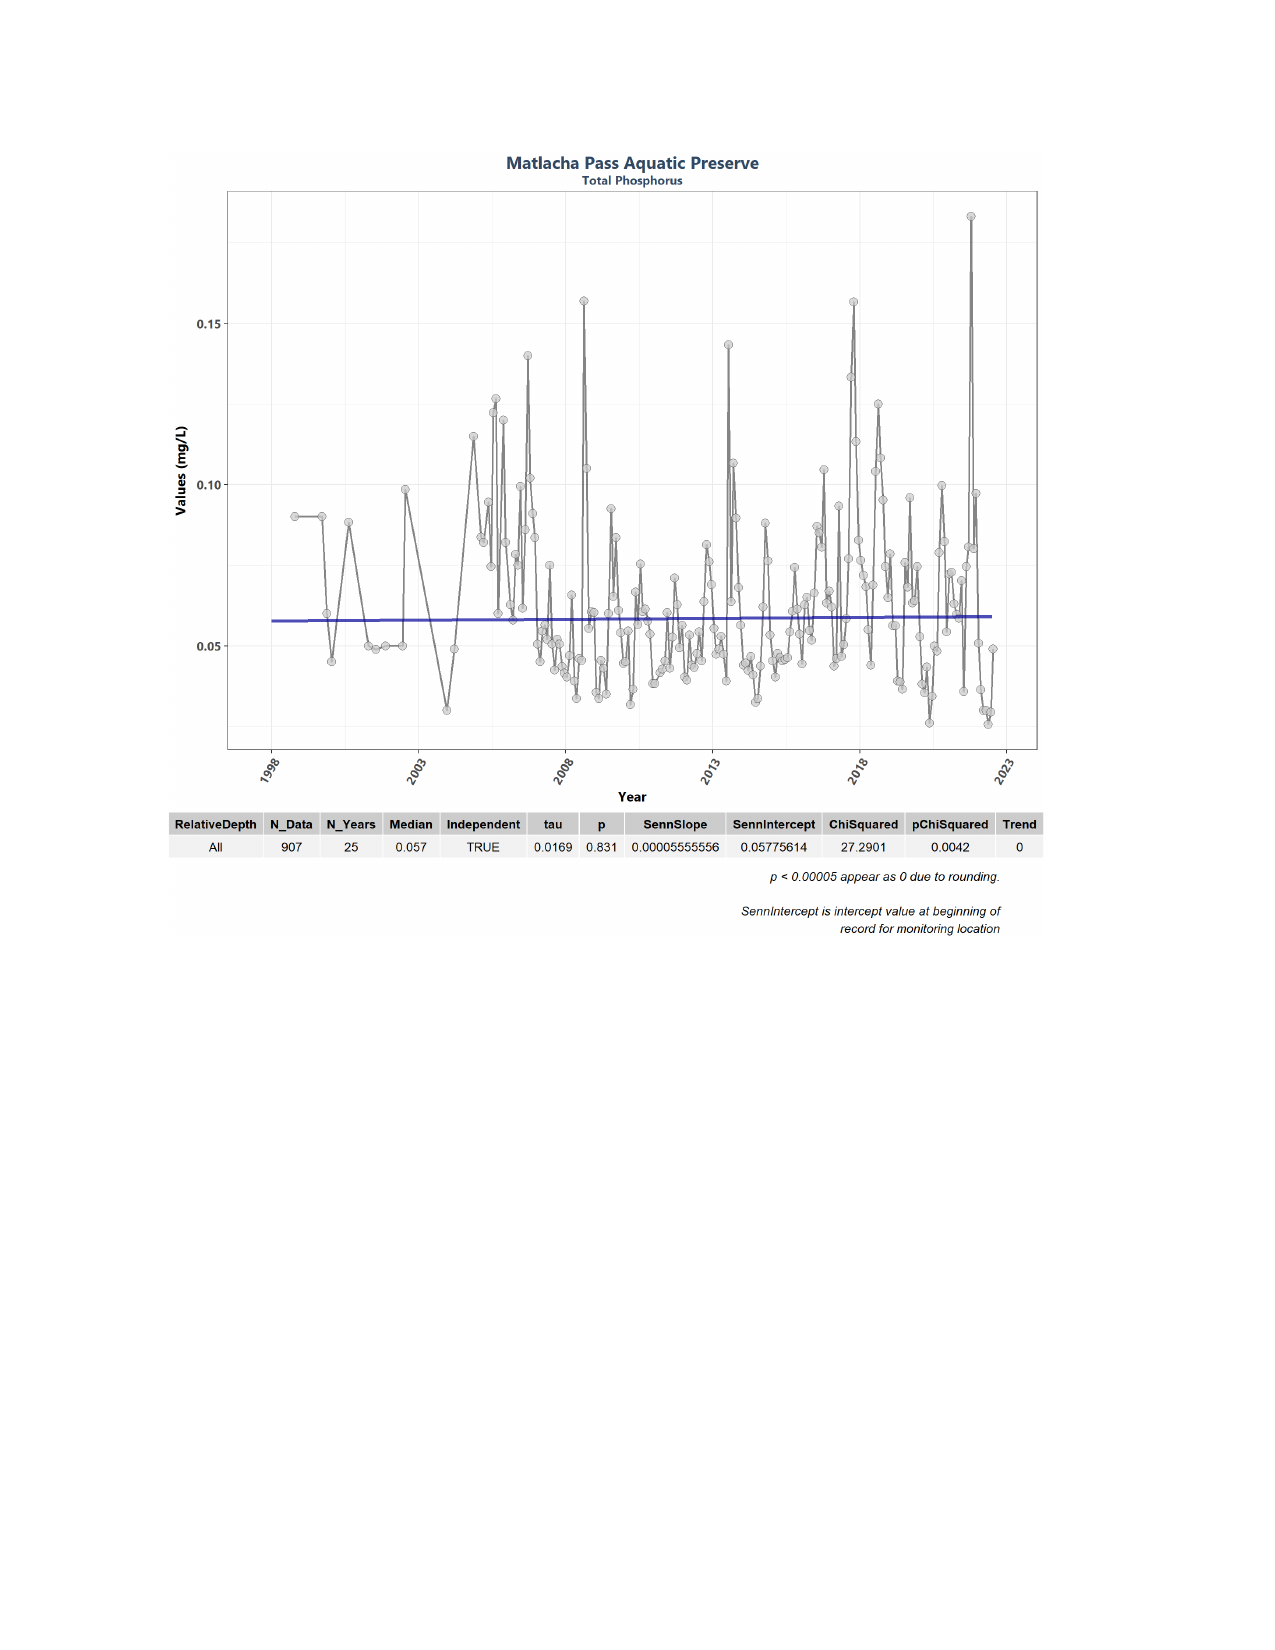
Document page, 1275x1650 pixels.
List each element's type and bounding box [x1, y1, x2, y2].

picture [168, 150, 1044, 938]
